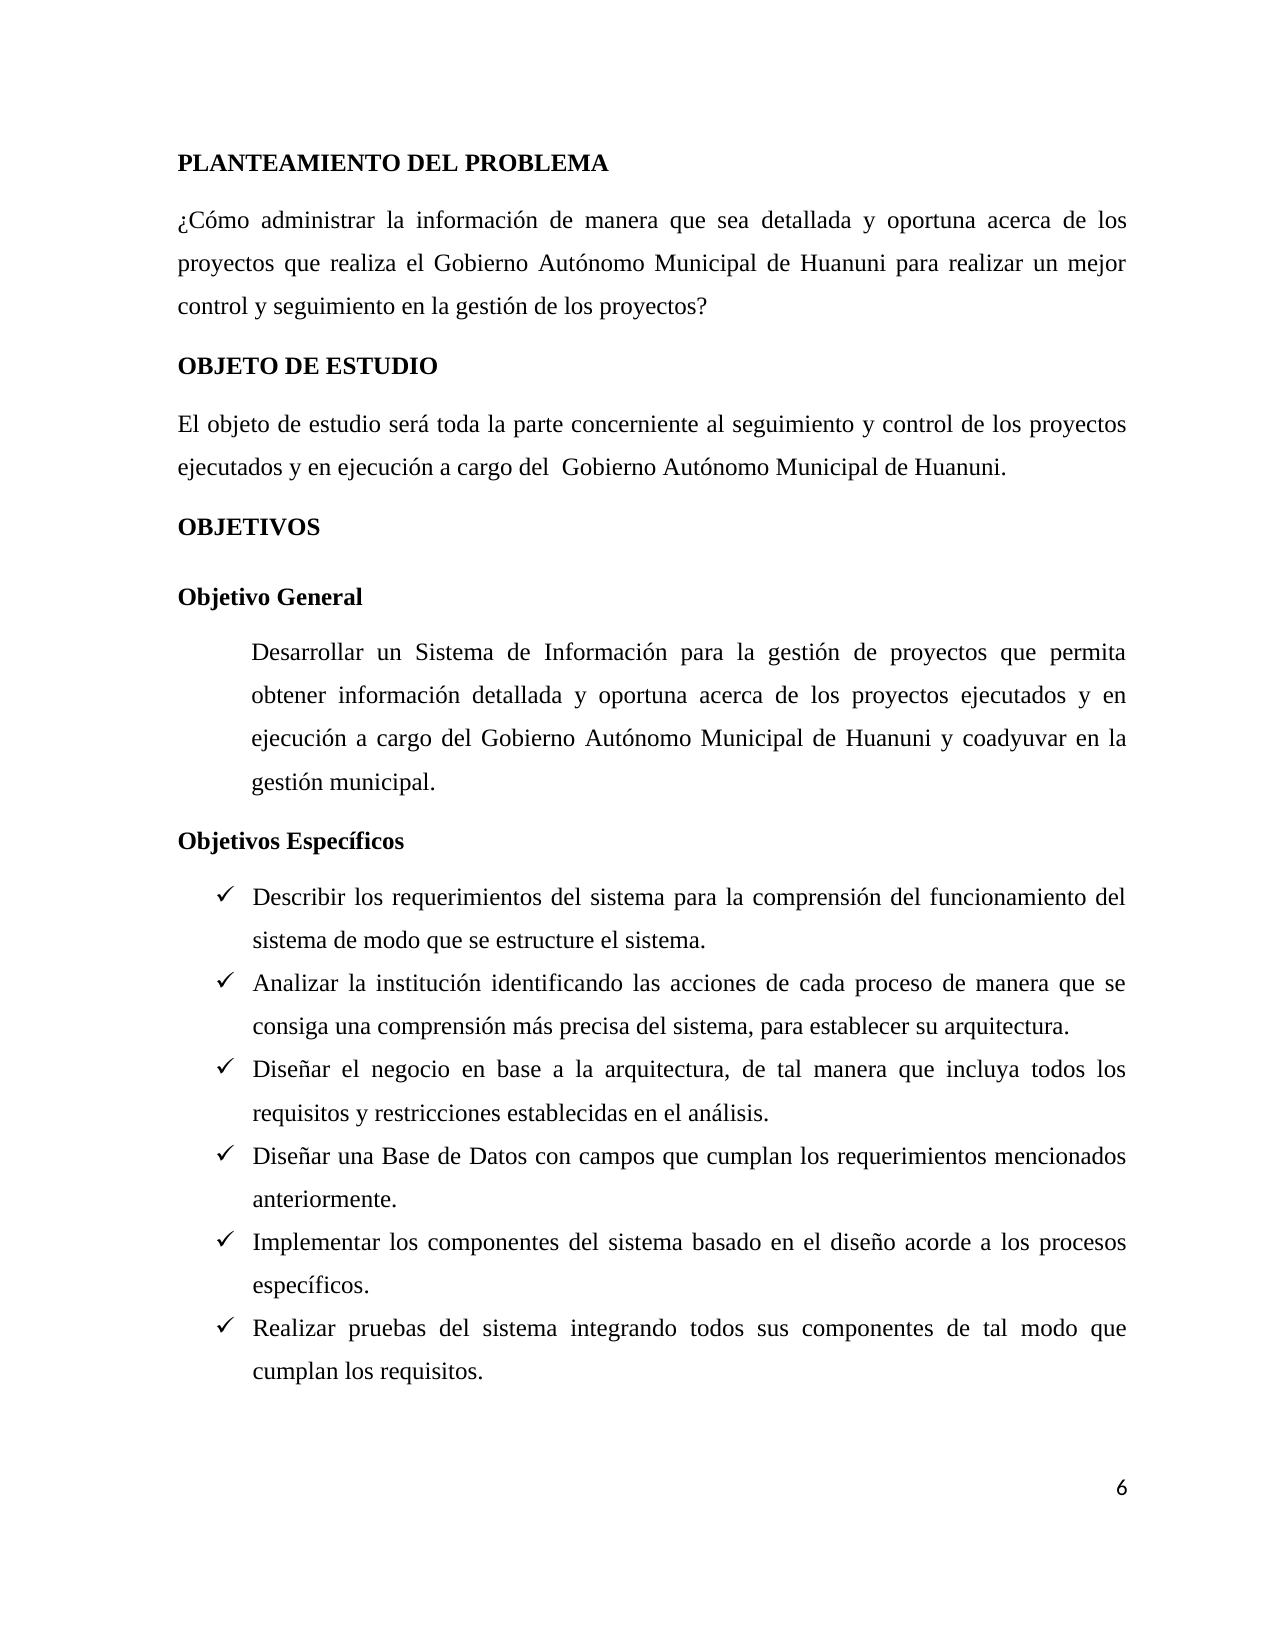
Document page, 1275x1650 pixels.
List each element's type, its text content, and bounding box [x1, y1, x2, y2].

text ¿Cómo administrar la información de manera que sea detallada y oportuna acerca de los proyectos que realiza el Gobierno Autónomo Municipal de Huanuni para realizar un mejor control y seguimiento en la gestión de los proyectos? [177, 205, 1127, 320]
text Desarrollar un Sistema de Información para la gestión de proyectos que permita obtener información detallada y oportuna acerca de los proyectos ejecutados y en ejecución a cargo del Gobierno Autónomo Municipal de Huanuni y coadyuvar en la gestión municipal. [251, 637, 1127, 795]
subtitle Objetivo General [177, 582, 1127, 610]
subtitle PLANTEAMIENTO DEL PROBLEMA [177, 148, 1127, 176]
list Analizar la institución identificando las acciones de cada proceso de manera que se consiga una comprensión más precisa del sistema, para establecer su arquitectura. [215, 968, 1127, 1040]
subtitle OBJETO DE ESTUDIO [177, 351, 1127, 380]
list Implementar los componentes del sistema basado en el diseño acorde a los procesos específicos. [215, 1227, 1127, 1299]
subtitle Objetivos Específicos [177, 826, 1127, 855]
subtitle OBJETIVOS [177, 512, 1127, 540]
list Diseñar una Base de Datos con campos que cumplan los requerimientos mencionados anteriormente. [215, 1141, 1127, 1213]
list Describir los requerimientos del sistema para la comprensión del funcionamiento del sistema de modo que se estructure el sistema. [215, 882, 1127, 954]
list Diseñar el negocio en base a la arquitectura, de tal manera que incluya todos los requisitos y restricciones establecidas en el análisis. [215, 1054, 1127, 1126]
text El objeto de estudio será toda la parte concerniente al seguimiento y control de los proyectos ejecutados y en ejecución a cargo del Gobierno Autónomo Municipal de Huanuni. [177, 409, 1127, 481]
list Realizar pruebas del sistema integrando todos sus componentes de tal modo que cumplan los requisitos. [215, 1313, 1127, 1385]
